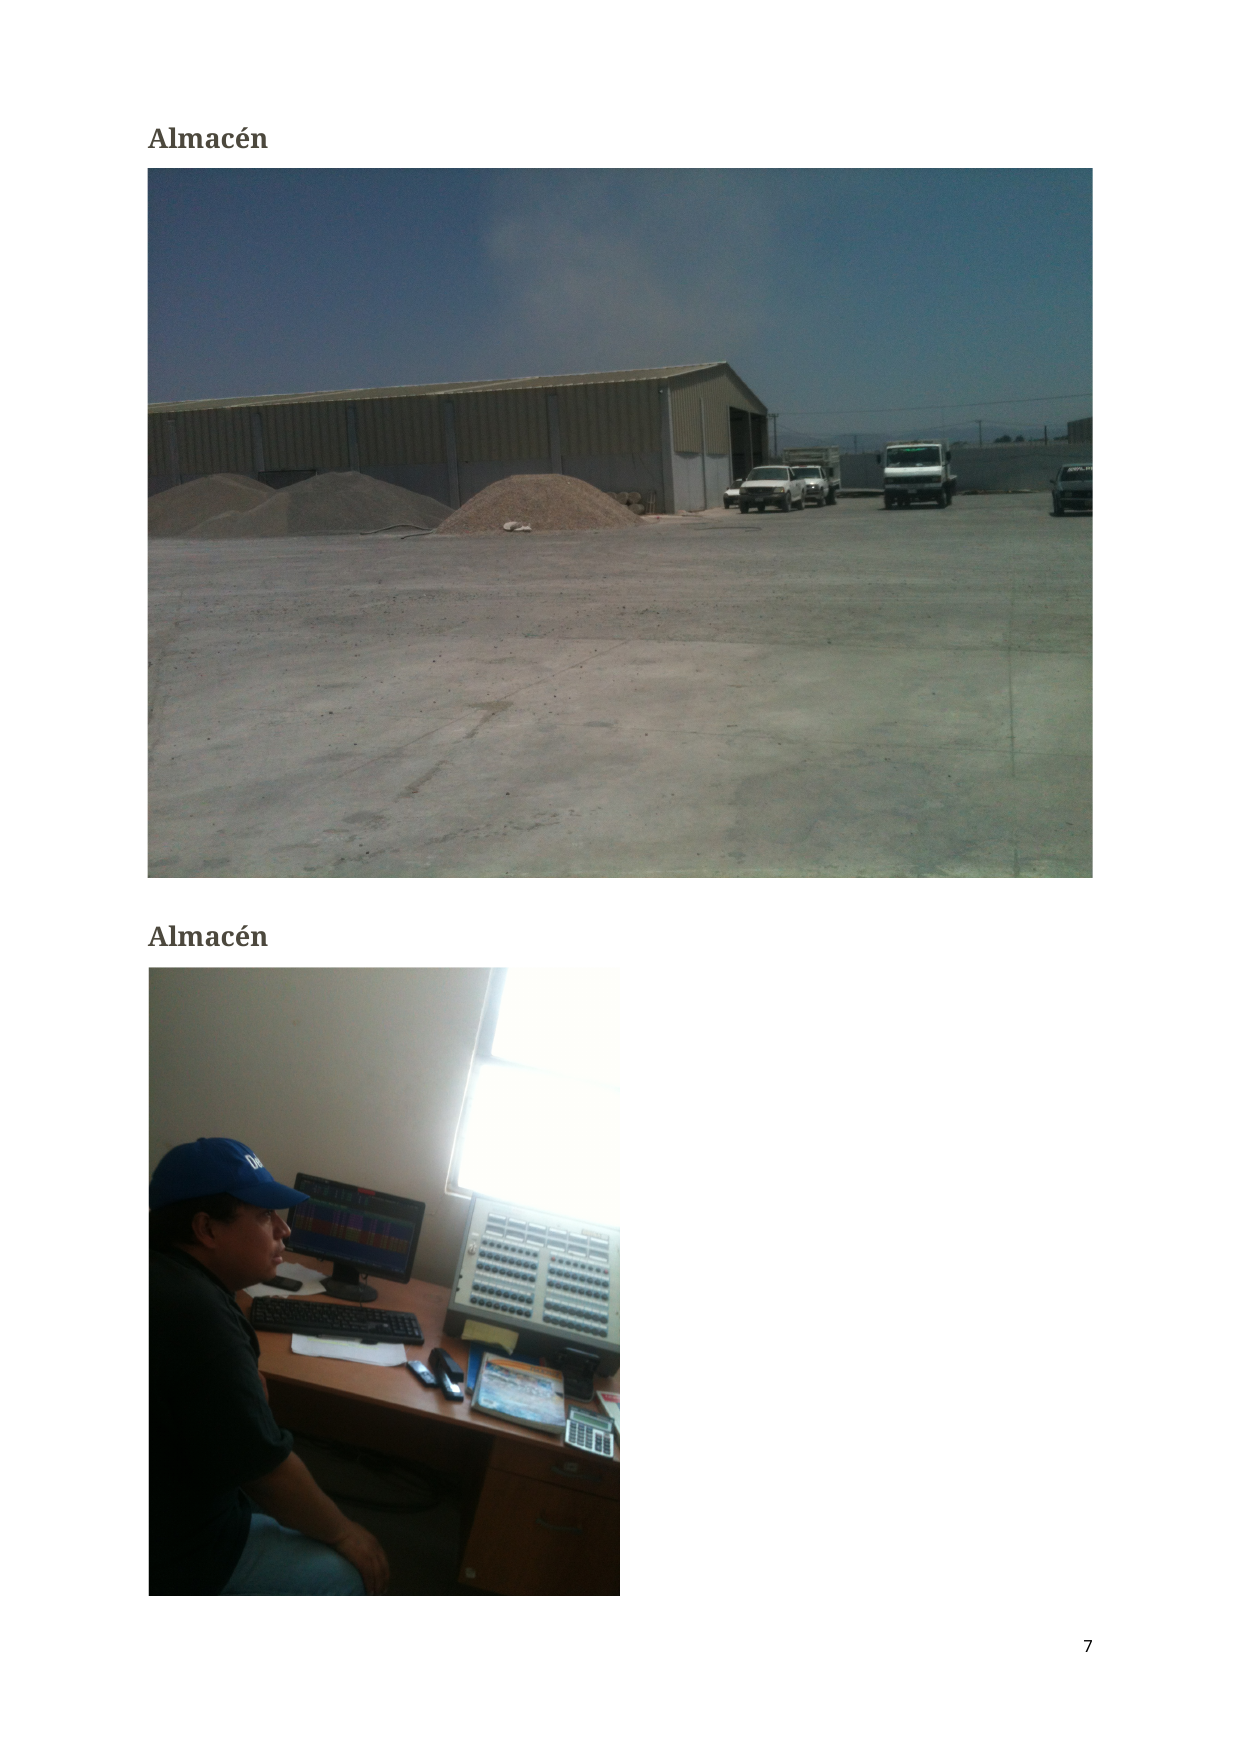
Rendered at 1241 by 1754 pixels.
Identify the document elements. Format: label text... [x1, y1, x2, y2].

picture [147, 168, 1093, 878]
picture [149, 968, 620, 1595]
subtitle Almacén [148, 119, 1092, 156]
subtitle Almacén [148, 918, 1092, 955]
